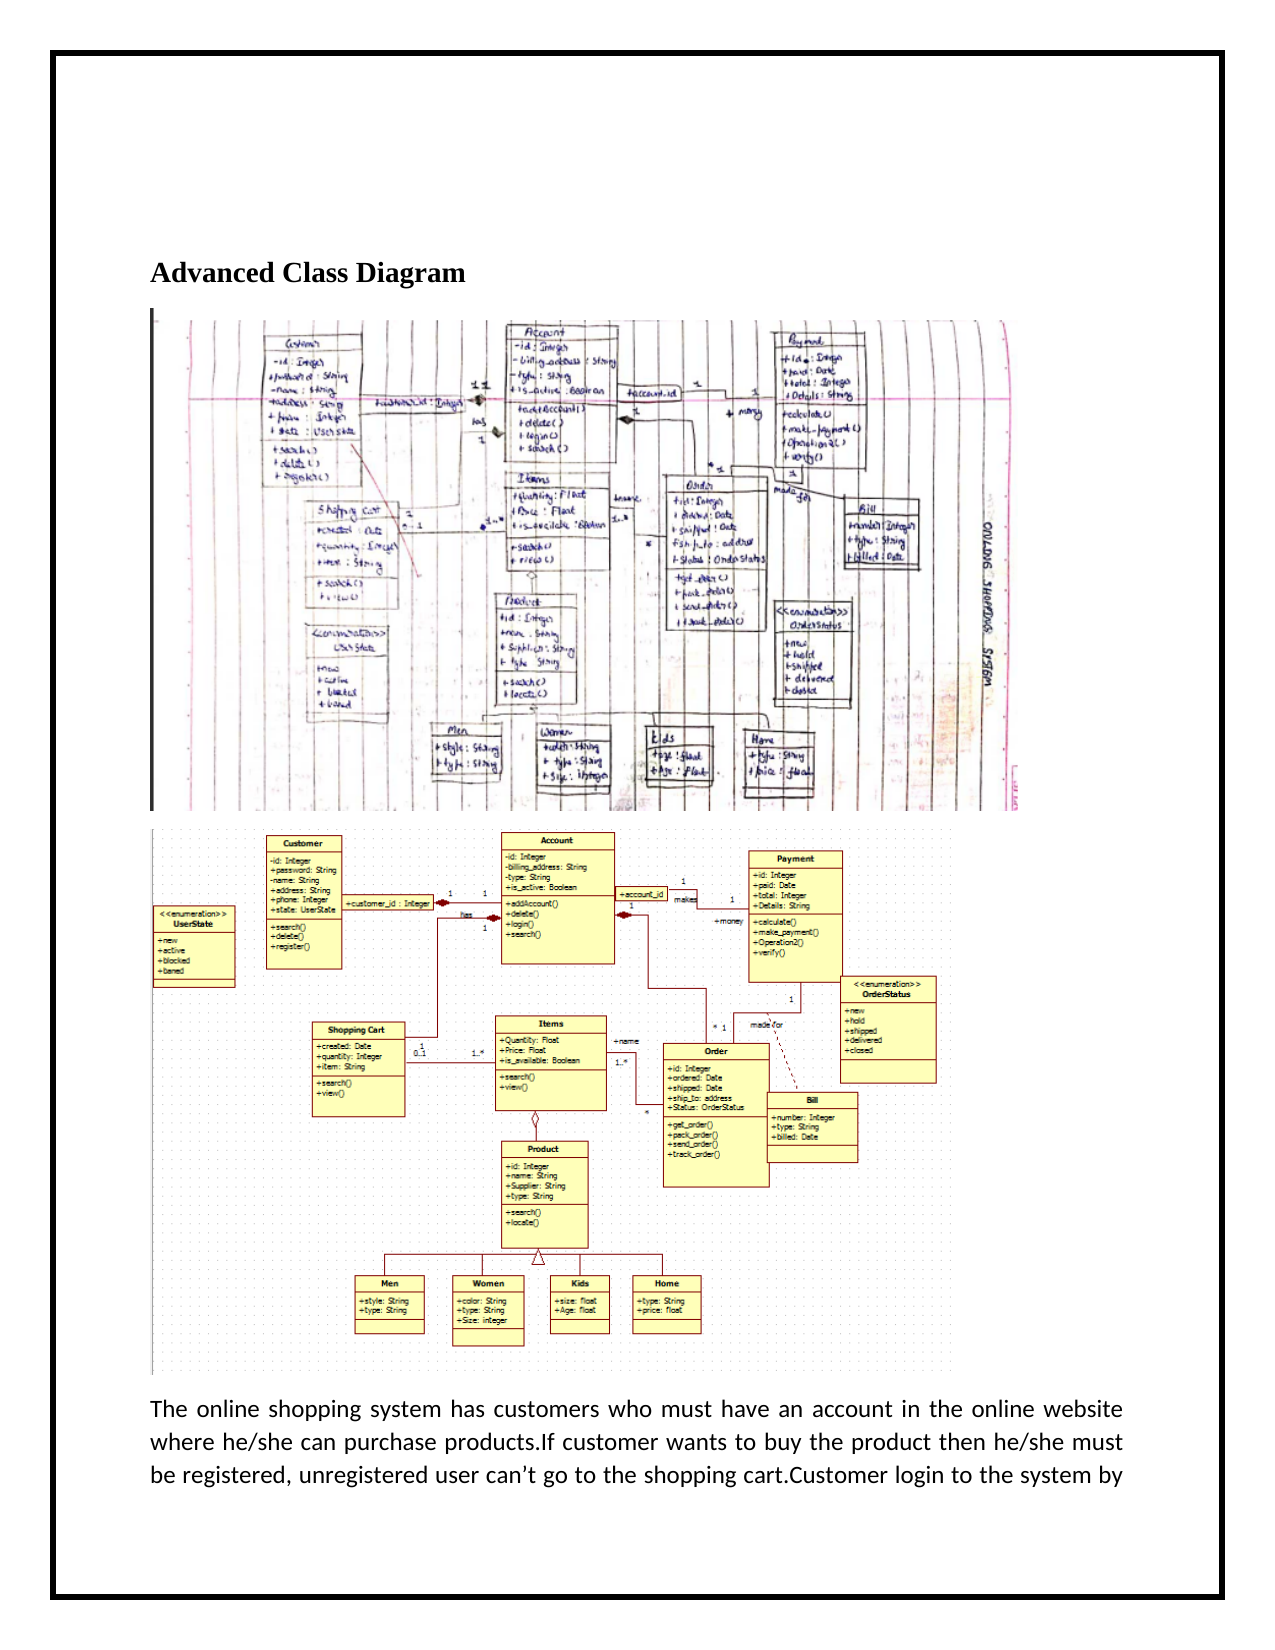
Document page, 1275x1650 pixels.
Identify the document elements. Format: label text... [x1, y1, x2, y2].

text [150, 1393, 1125, 1489]
picture [150, 308, 1018, 811]
picture [150, 829, 953, 1375]
text Advanced Class Diagram [150, 256, 1125, 289]
